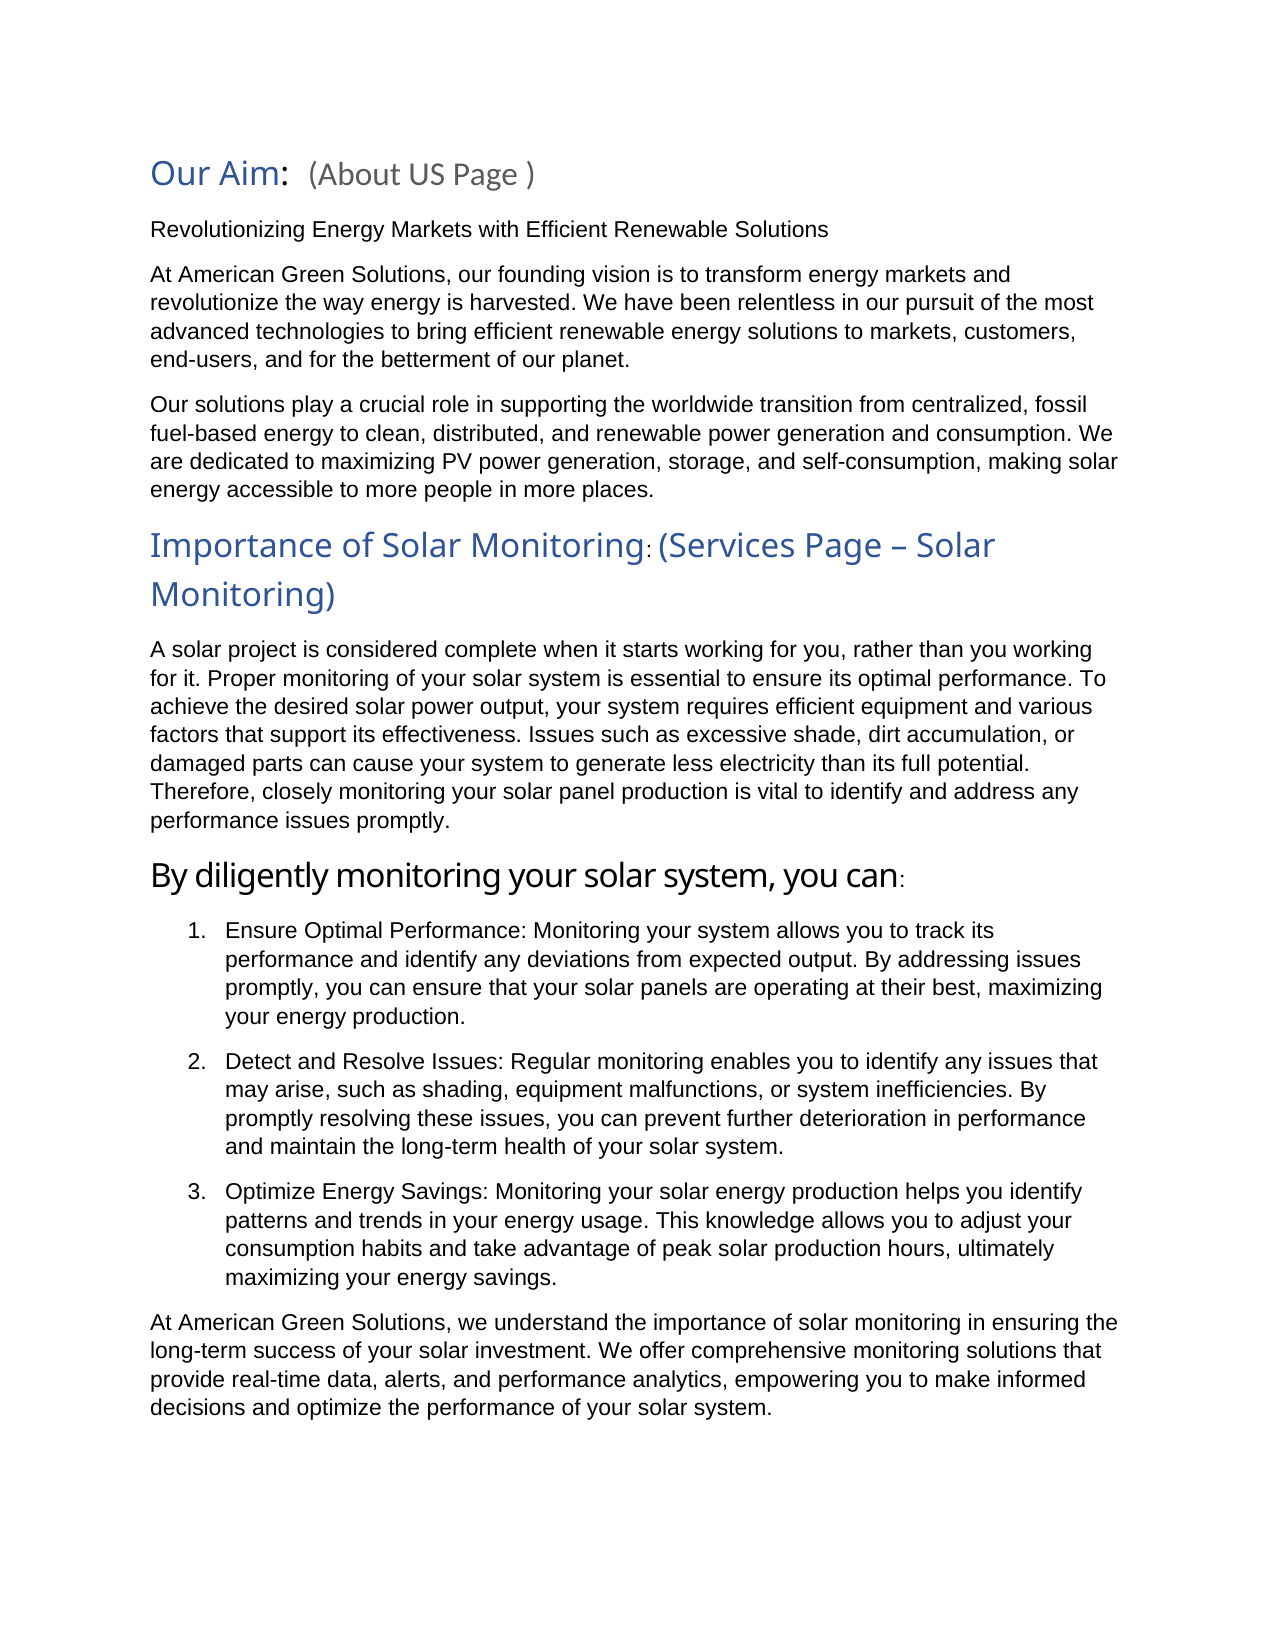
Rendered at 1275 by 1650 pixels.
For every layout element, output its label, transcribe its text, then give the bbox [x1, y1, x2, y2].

text At American Green Solutions, we understand the importance of solar monitoring in ensuring the long-term success of your solar investment. We offer comprehensive monitoring solutions that provide real-time data, alerts, and performance analytics, empowering you to make informed decisions and optimize the performance of your solar system. [150, 1309, 1125, 1420]
text At American Green Solutions, our founding vision is to transform energy markets and revolutionize the way energy is harvested. We have been relentless in our pursuit of the most advanced technologies to bring efficient renewable energy solutions to markets, customers, end-users, and for the betterment of our planet. [150, 261, 1125, 372]
list Optimize Energy Savings: Monitoring your solar energy production helps you identify patterns and trends in your energy usage. This knowledge allows you to adjust your consumption habits and take advantage of peak solar production hours, ultimately maximizing your energy savings. [187, 1178, 1125, 1290]
list Ensure Optimal Performance: Monitoring your system allows you to track its performance and identify any deviations from expected output. By addressing issues promptly, you can ensure that your solar panels are operating at their best, maximizing your energy production. [187, 917, 1125, 1029]
text Revolutionizing Energy Markets with Efficient Renewable Solutions [150, 216, 1125, 242]
text By diligently monitoring your solar system, you can: [150, 852, 1125, 897]
text Importance of Solar Monitoring: (Services Page – Solar Monitoring) [150, 522, 1125, 616]
text A solar project is considered complete when it starts working for you, rather than you working for it. Proper monitoring of your solar system is essential to ensure its optimal performance. To achieve the desired solar power output, your system requires efficient equipment and various factors that support its effectiveness. Issues such as excessive shade, dirt accumulation, or damaged parts can cause your system to generate less electricity than its full potential. Therefore, closely monitoring your solar panel production is vital to identify and address any performance issues promptly. [150, 636, 1125, 833]
list Detect and Resolve Issues: Regular monitoring enables you to identify any issues that may arise, such as shading, equipment malfunctions, or system inefficiencies. By promptly resolving these issues, you can prevent further deterioration in performance and maintain the long-term health of your solar system. [187, 1048, 1125, 1159]
text Our Aim: (About US Page ) [150, 150, 1125, 195]
text Our solutions play a crucial role in supporting the worldwide transition from centralized, fossil fuel-based energy to clean, distributed, and renewable power generation and consumption. We are dedicated to maximizing PV power generation, storage, and self-consumption, making solar energy accessible to more people in more places. [150, 391, 1125, 503]
